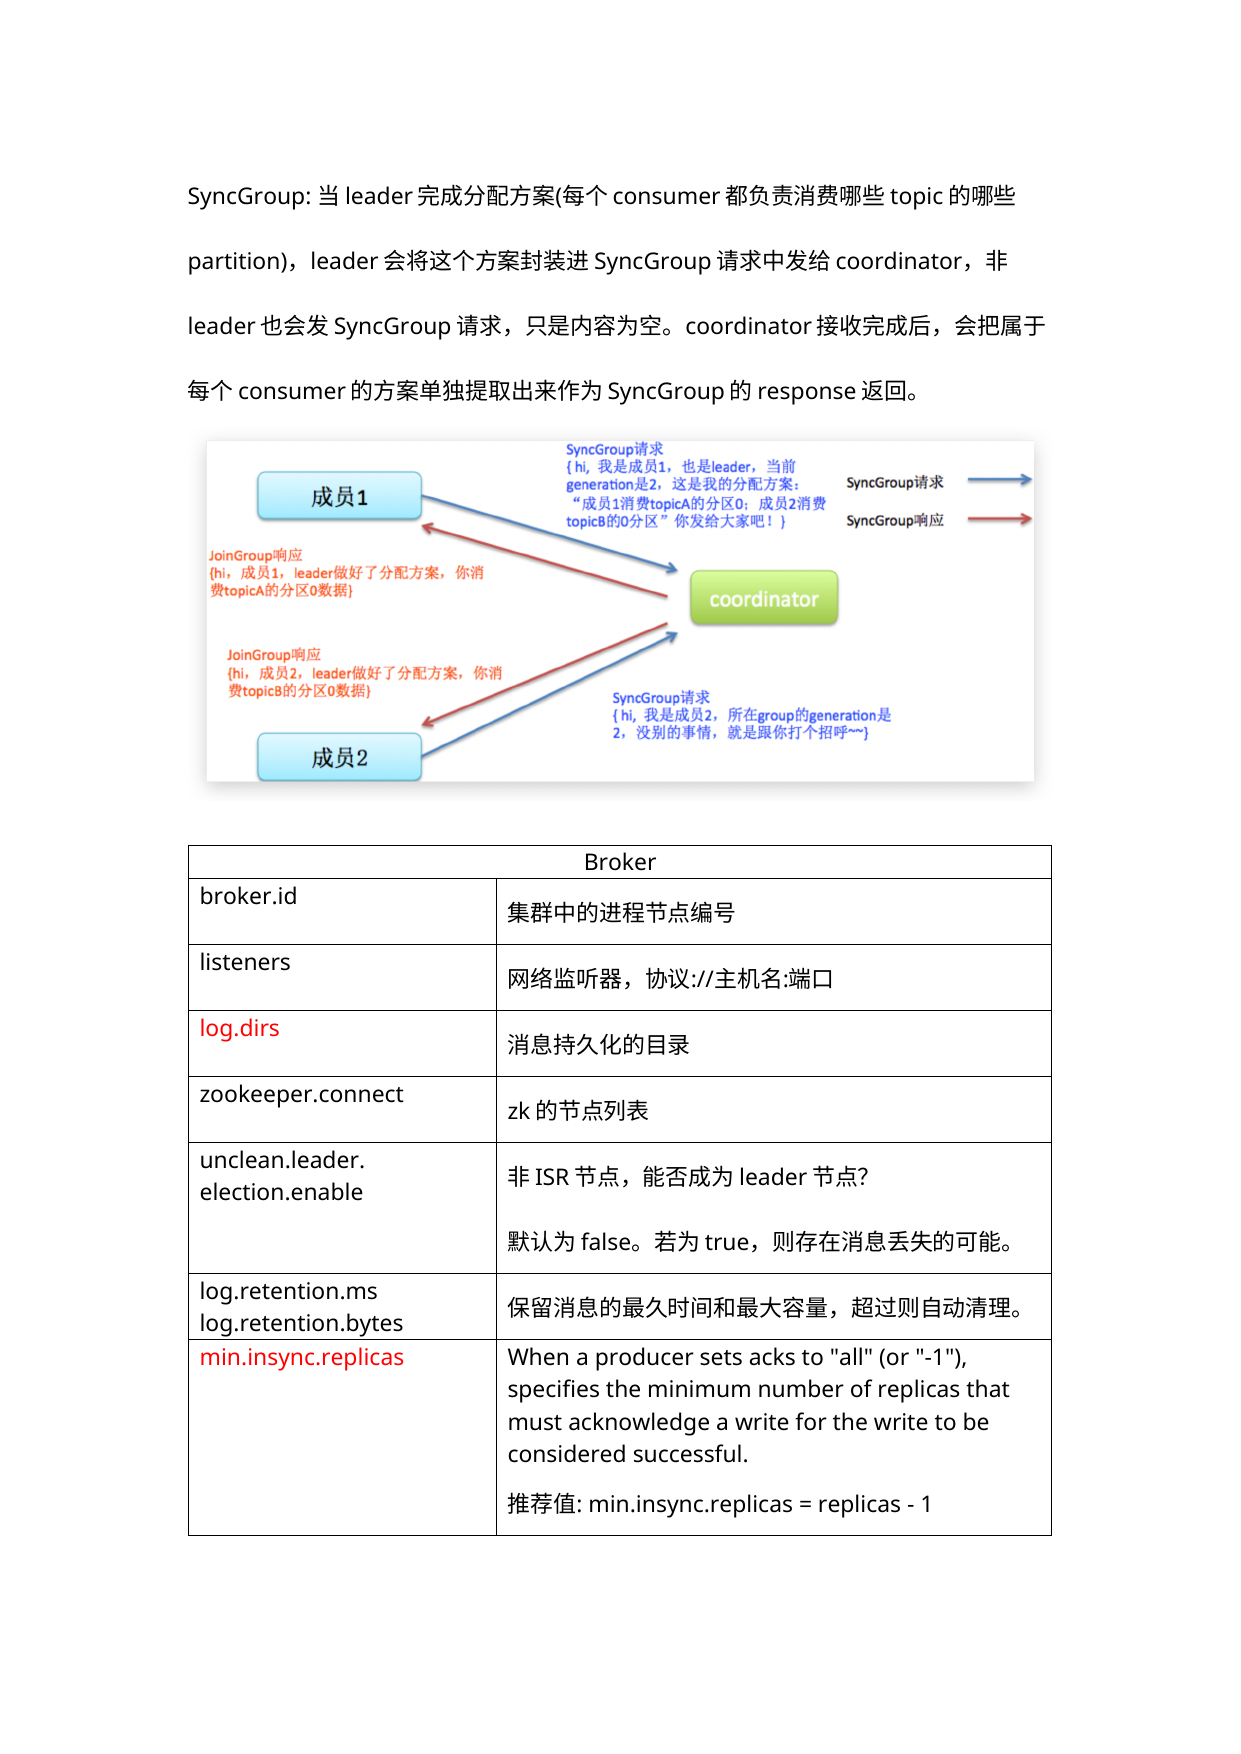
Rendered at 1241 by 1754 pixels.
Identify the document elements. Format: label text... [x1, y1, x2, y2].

table_cell log.dirs [189, 1011, 496, 1076]
table_cell When a producer sets acks to "all" (or "-1"), specifies the minimum number of replicas that must acknowledge a write for the write to be considered successful. 推荐值: min.insync.replicas = replicas - 1 [497, 1340, 1051, 1535]
table_cell zookeeper.connect [189, 1077, 496, 1142]
table_cell 网络监听器，协议://主机名:端口 [497, 945, 1051, 1010]
table_header Broker [189, 846, 1051, 878]
table_cell listeners [189, 945, 496, 1010]
table_cell log.retention.ms log.retention.bytes [189, 1274, 496, 1339]
table_cell broker.id [189, 879, 496, 944]
table_cell zk的节点列表 [497, 1077, 1051, 1142]
table_cell 非ISR节点，能否成为leader节点？ 默认为false。若为true，则存在消息丢失的可能。 [497, 1143, 1051, 1273]
table_cell unclean.leader. election.enable [189, 1143, 496, 1273]
table_cell min.insync.replicas [189, 1340, 496, 1535]
table_cell 集群中的进程节点编号 [497, 879, 1051, 944]
table_cell 保留消息的最久时间和最大容量，超过则自动清理。 [497, 1274, 1051, 1339]
picture [187, 422, 1053, 801]
text SyncGroup: 当leader完成分配方案(每个consumer都负责消费哪些topic的哪些partition)，leader会将这个方案封装进SyncGroup请求中发给coordinator，非leader也会发SyncGroup请求，只是内容为空。coordinator接收完成后，会把属于每个consumer的方案单独提取出来作为SyncGroup的response返回。 [187, 162, 1053, 422]
table_cell 消息持久化的目录 [497, 1011, 1051, 1076]
